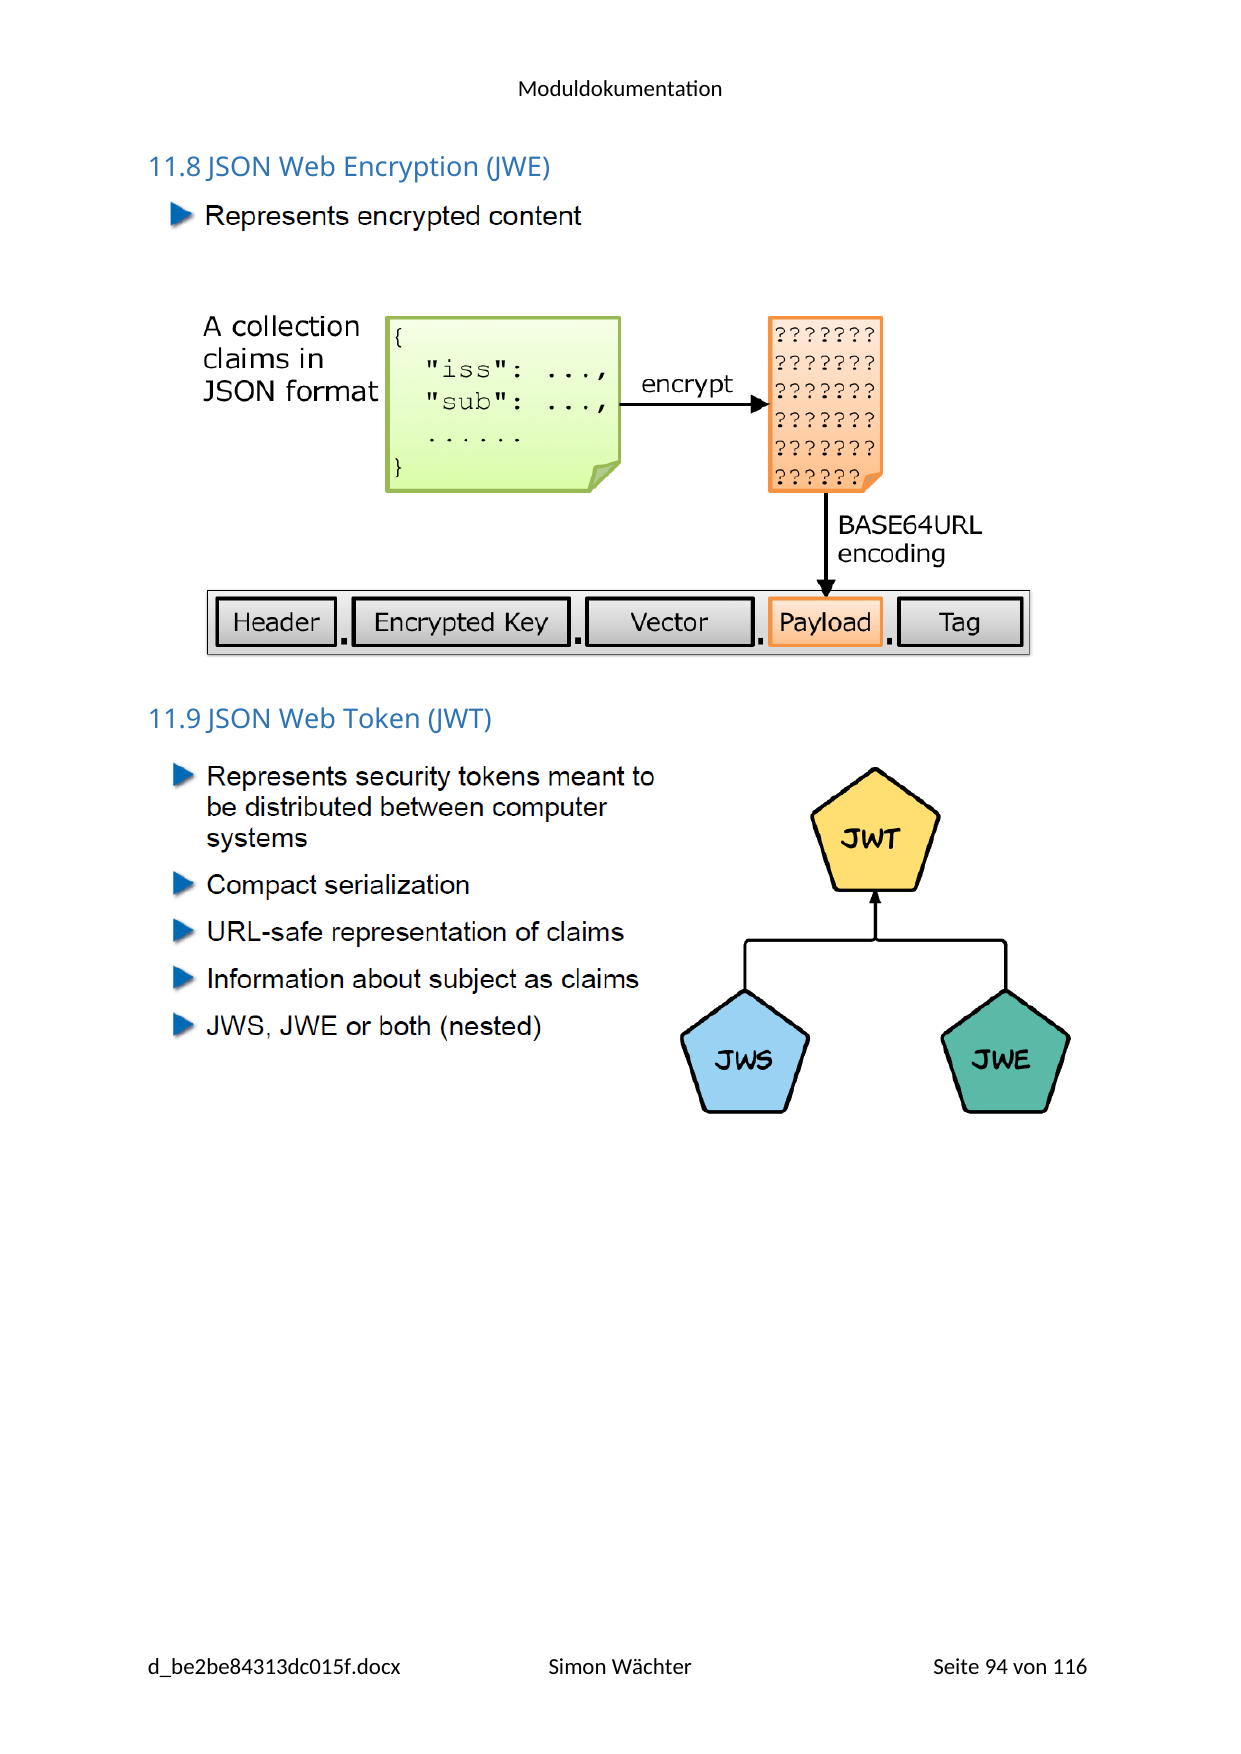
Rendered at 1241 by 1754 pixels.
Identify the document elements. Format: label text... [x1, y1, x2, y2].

picture [147, 738, 1093, 1159]
picture [147, 187, 1093, 681]
subtitle JSON Web Token (JWT) [148, 699, 1093, 736]
subtitle JSON Web Encryption (JWE) [148, 148, 1093, 184]
